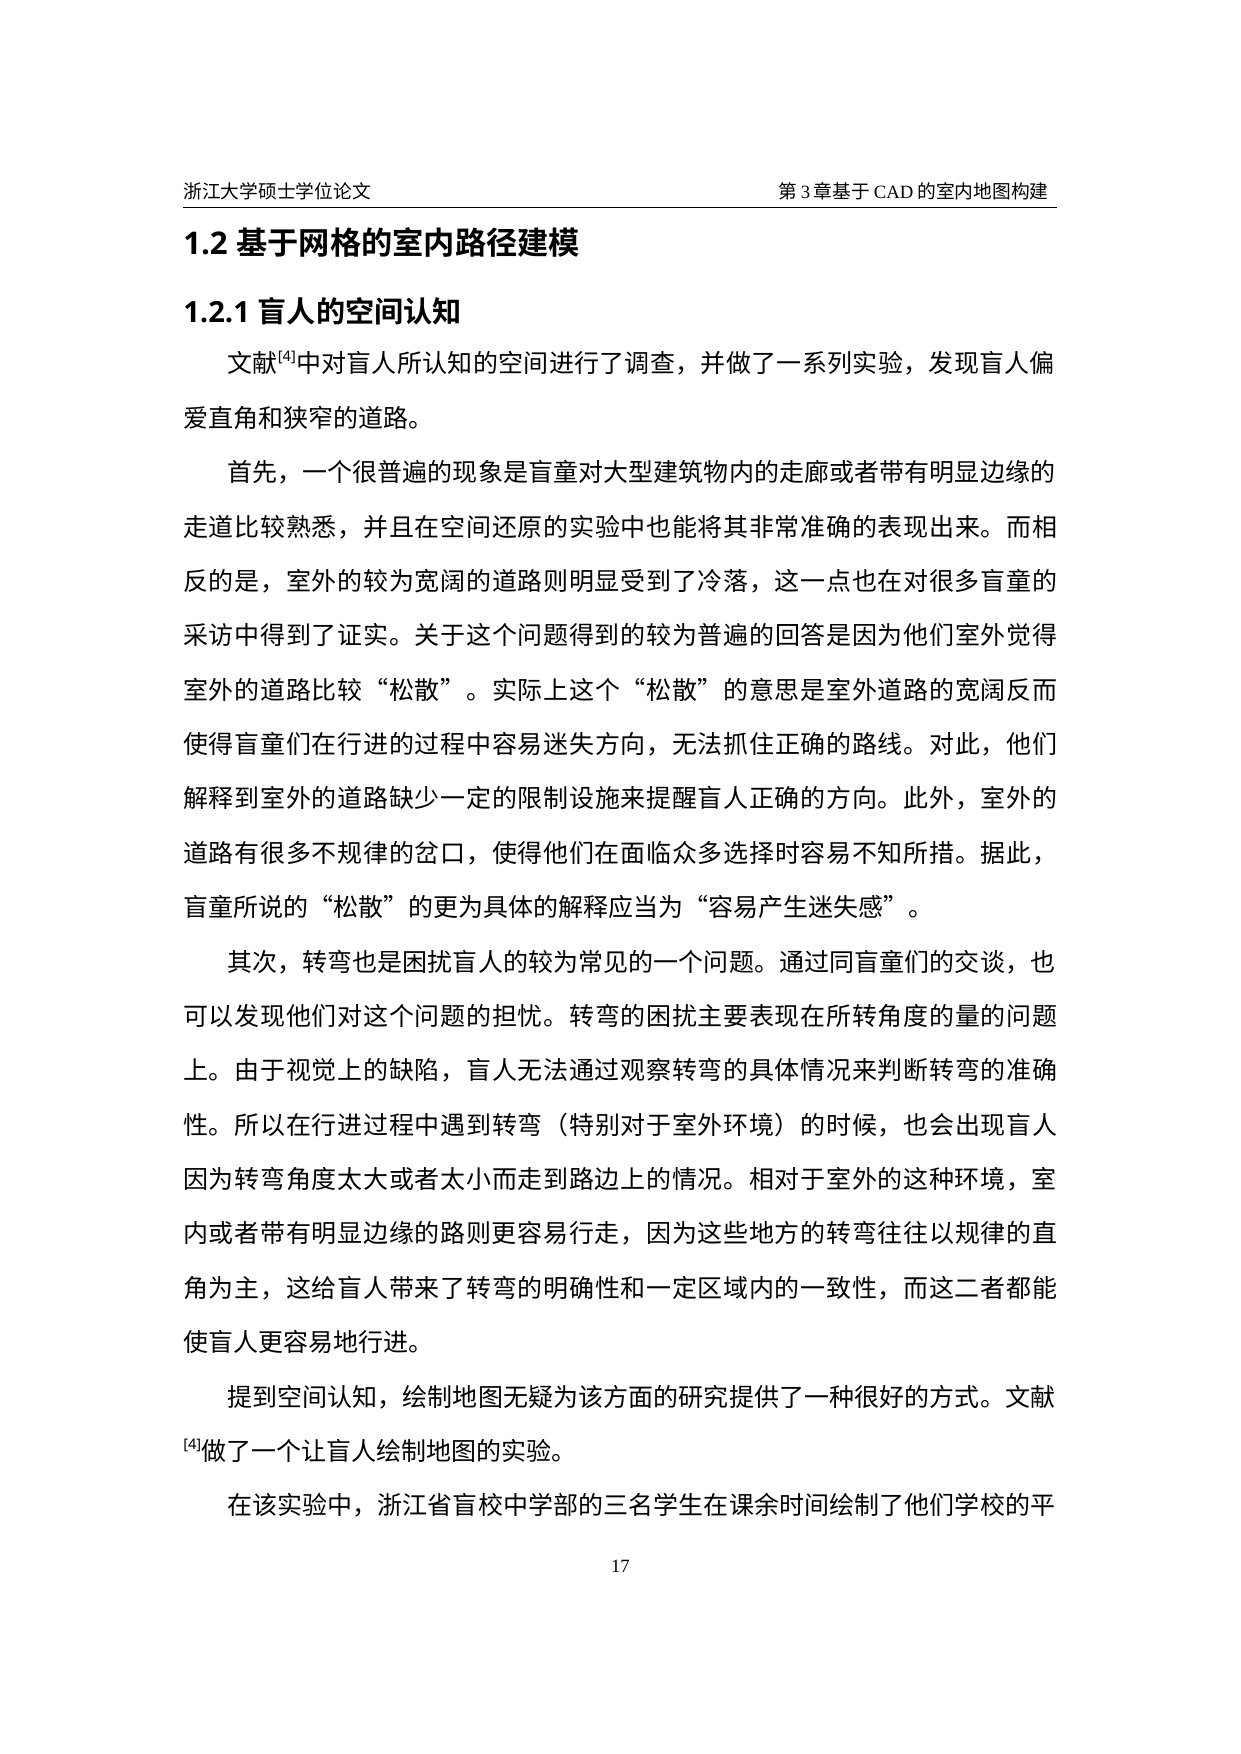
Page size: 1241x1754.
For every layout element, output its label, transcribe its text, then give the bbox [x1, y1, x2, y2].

subtitle 基于网格的室内路径建模 [183, 218, 1057, 264]
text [183, 1486, 1057, 1522]
text 提到空间认知，绘制地图无疑为该方面的研究提供了一种很好的方式。文献[4]做了一个让盲人绘制地图的实验。 [183, 1377, 1057, 1468]
text 首先，一个很普遍的现象是盲童对大型建筑物内的走廊或者带有明显边缘的走道比较熟悉，并且在空间还原的实验中也能将其非常准确的表现出来。而相反的是，室外的较为宽阔的道路则明显受到了冷落，这一点也在对很多盲童的采访中得到了证实。关于这个问题得到的较为普遍的回答是因为他们室外觉得室外的道路比较“松散”。实际上这个“松散”的意思是室外道路的宽阔反而使得盲童们在行进的过程中容易迷失方向，无法抓住正确的路线。对此，他们解释到室外的道路缺少一定的限制设施来提醒盲人正确的方向。此外，室外的道路有很多不规律的岔口，使得他们在面临众多选择时容易不知所措。据此，盲童所说的“松散”的更为具体的解释应当为“容易产生迷失感”。 [183, 453, 1057, 924]
text 其次，转弯也是困扰盲人的较为常见的一个问题。通过同盲童们的交谈，也可以发现他们对这个问题的担忧。转弯的困扰主要表现在所转角度的量的问题上。由于视觉上的缺陷，盲人无法通过观察转弯的具体情况来判断转弯的准确性。所以在行进过程中遇到转弯（特别对于室外环境）的时候，也会出现盲人因为转弯角度太大或者太小而走到路边上的情况。相对于室外的这种环境，室内或者带有明显边缘的路则更容易行走，因为这些地方的转弯往往以规律的直角为主，这给盲人带来了转弯的明确性和一定区域内的一致性，而这二者都能使盲人更容易地行进。 [183, 942, 1057, 1359]
subtitle 盲人的空间认知 [183, 289, 1057, 331]
text 文献[4]中对盲人所认知的空间进行了调查，并做了一系列实验，发现盲人偏爱直角和狭窄的道路。 [183, 344, 1057, 434]
